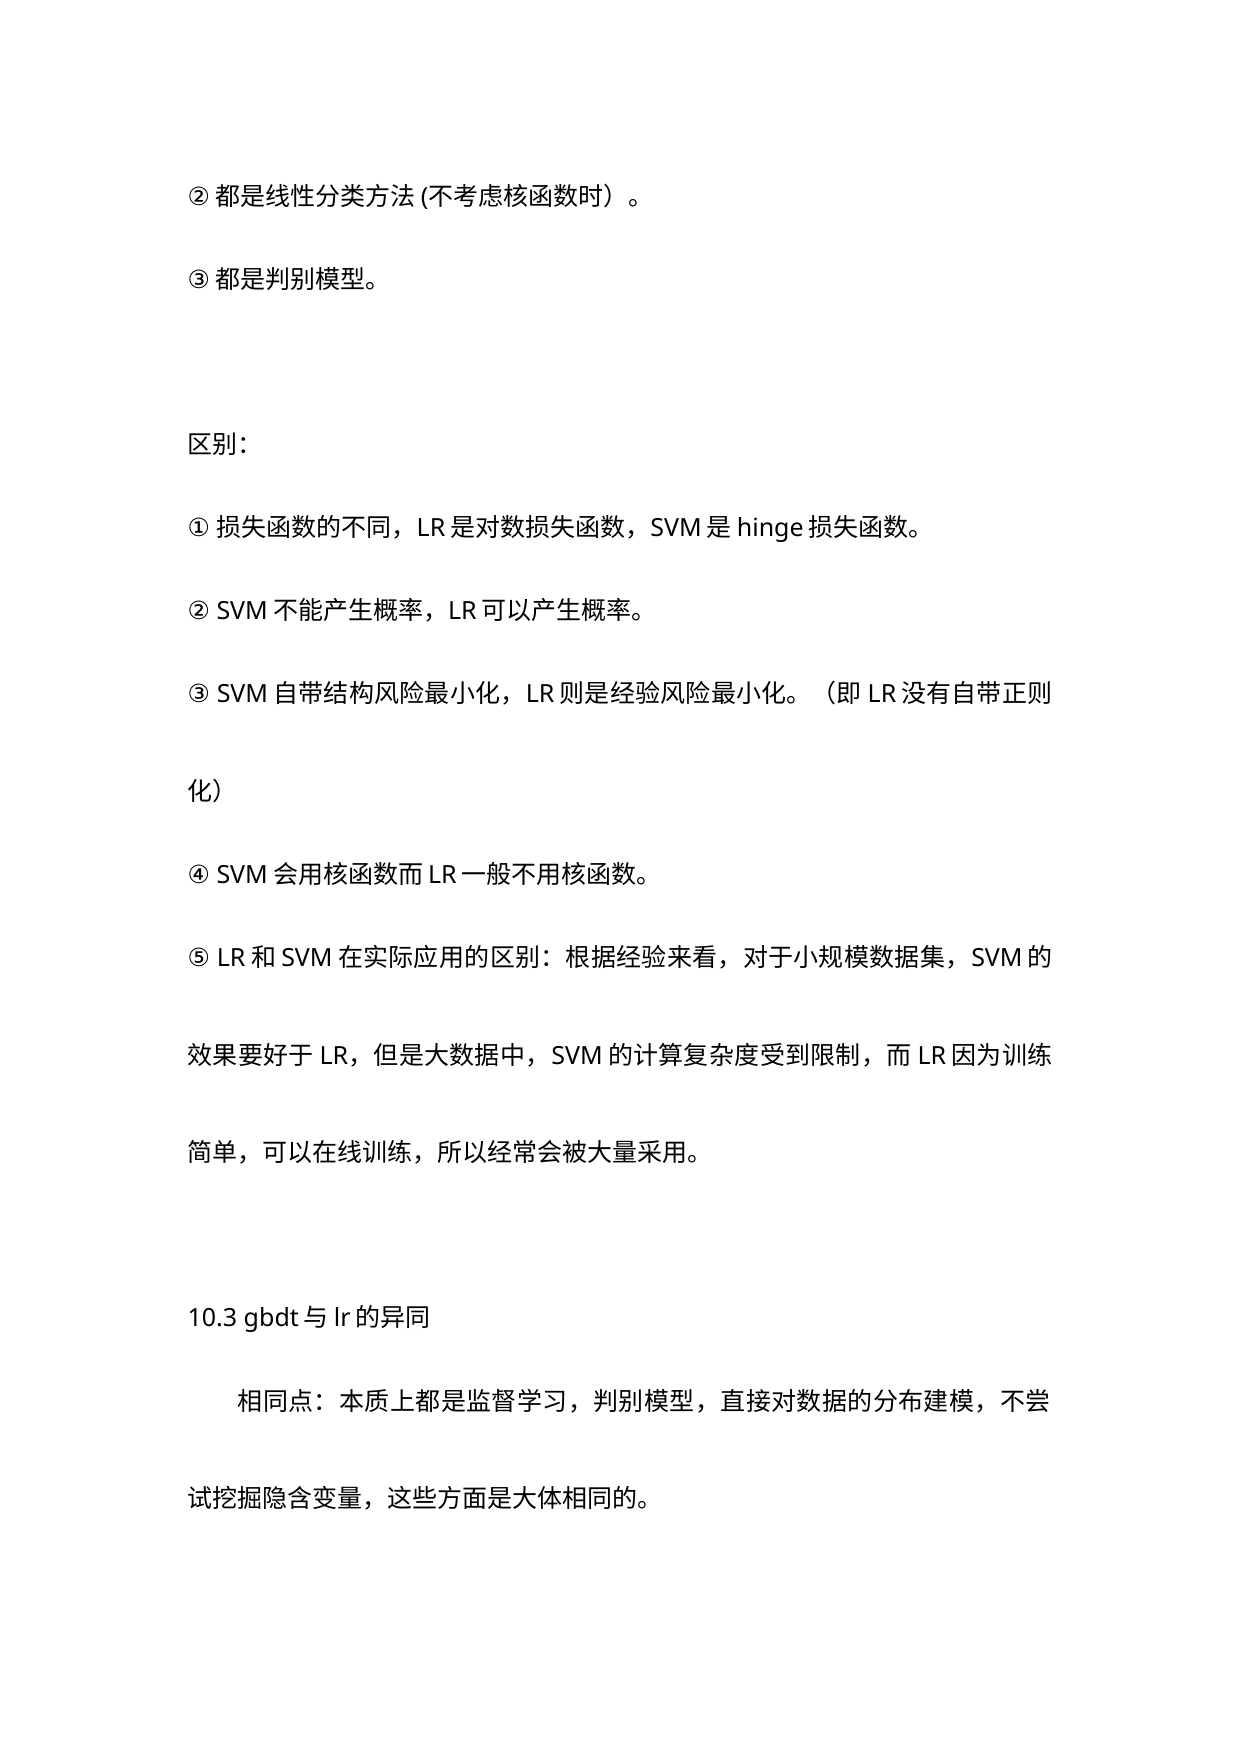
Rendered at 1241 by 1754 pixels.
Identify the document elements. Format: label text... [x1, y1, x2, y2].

text ②都是线性分类方法 (不考虑核函数时）。 [187, 162, 1053, 227]
text ⑤ LR和SVM在实际应用的区别：根据经验来看，对于小规模数据集，SVM的效果要好于LR，但是大数据中，SVM的计算复杂度受到限制，而LR因为训练简单，可以在线训练，所以经常会被大量采用。 [187, 923, 1053, 1183]
text ② SVM不能产生概率，LR可以产生概率。 [187, 576, 1053, 641]
text 10.3 gbdt与lr的异同 [187, 1283, 1053, 1348]
text 区别： [187, 410, 1053, 475]
text ④ SVM会用核函数而LR一般不用核函数。 [187, 840, 1053, 905]
text ③ SVM自带结构风险最小化，LR则是经验风险最小化。（即LR没有自带正则化） [187, 659, 1053, 822]
text ① 损失函数的不同，LR是对数损失函数，SVM是hinge损失函数。 [187, 493, 1053, 558]
text 相同点：本质上都是监督学习，判别模型，直接对数据的分布建模，不尝试挖掘隐含变量，这些方面是大体相同的。 [187, 1367, 1053, 1529]
text ③都是判别模型。 [187, 245, 1053, 310]
